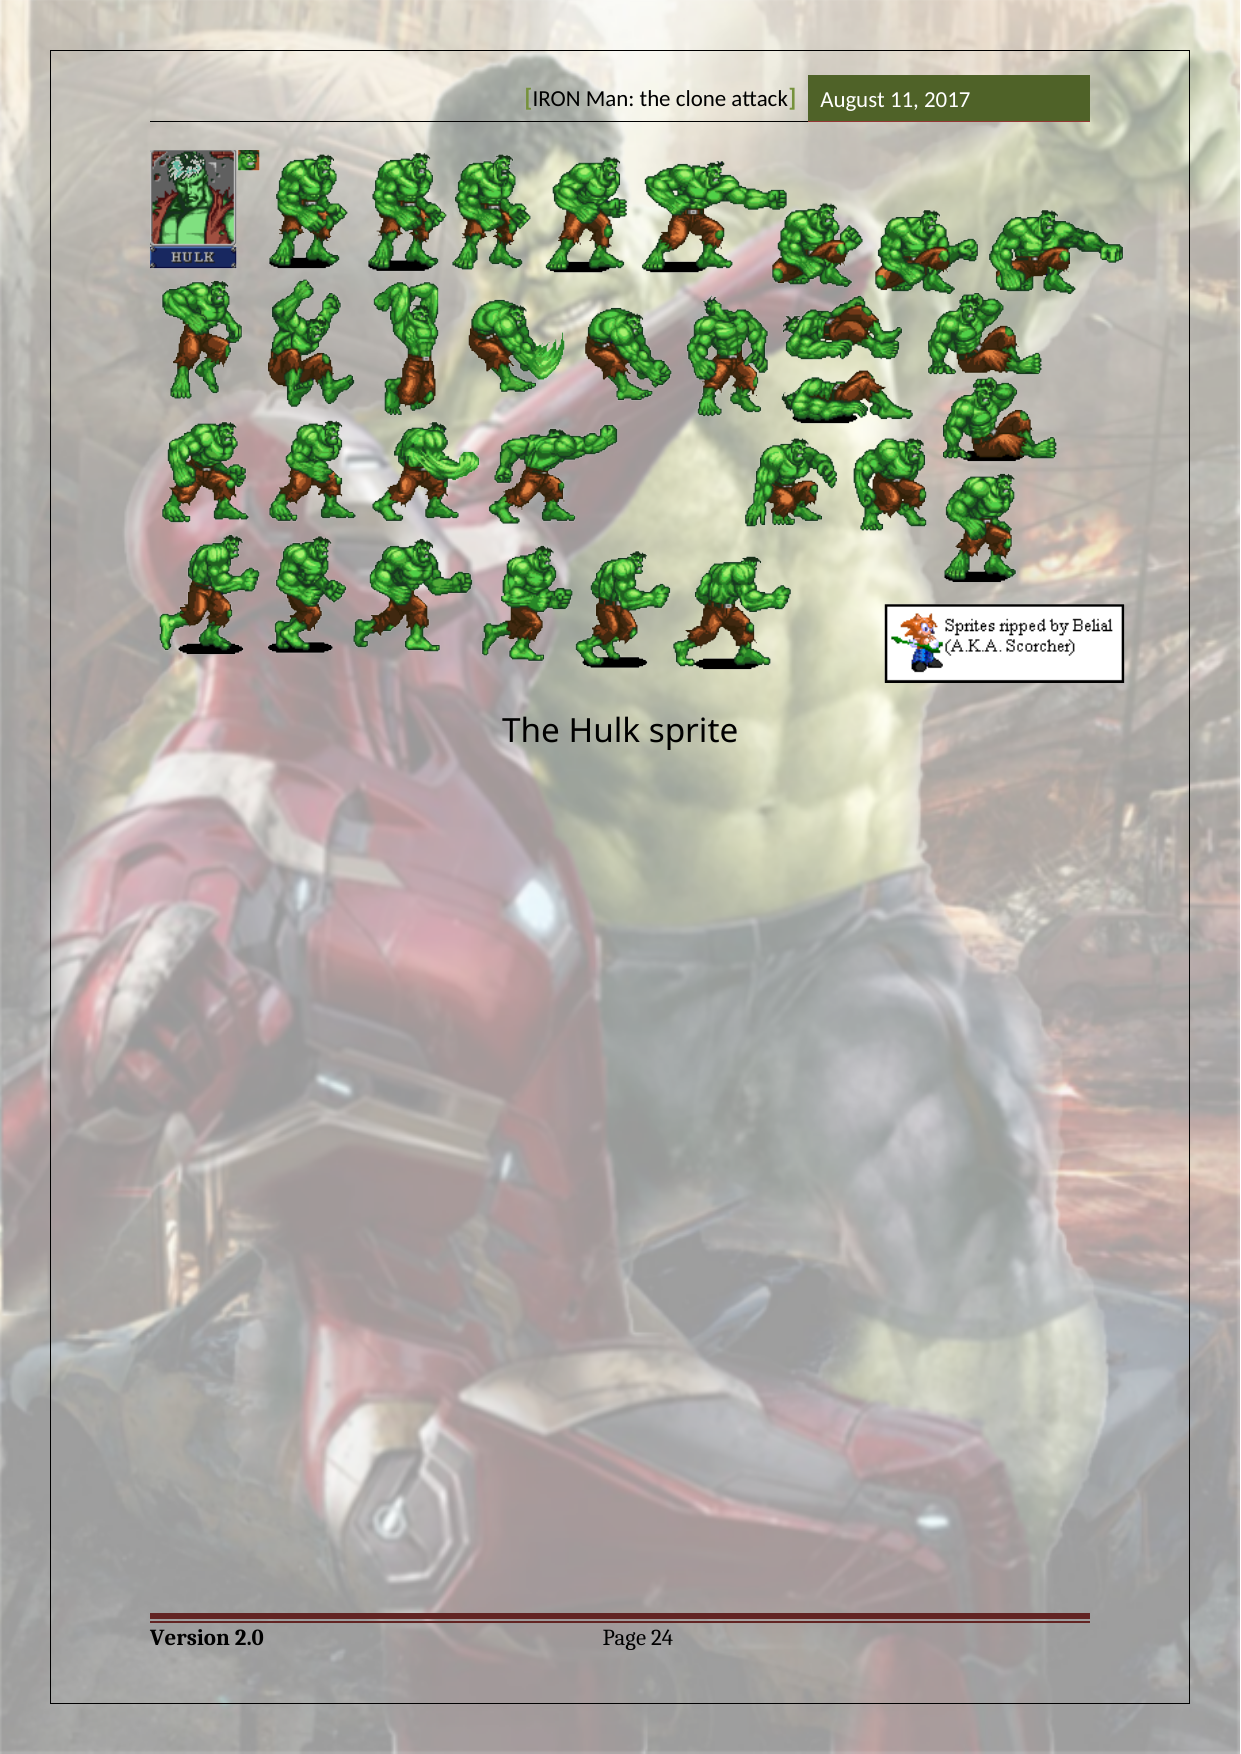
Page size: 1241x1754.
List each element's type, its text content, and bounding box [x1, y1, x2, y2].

text The Hulk sprite [150, 707, 1090, 753]
picture [0, 0, 1240, 1754]
